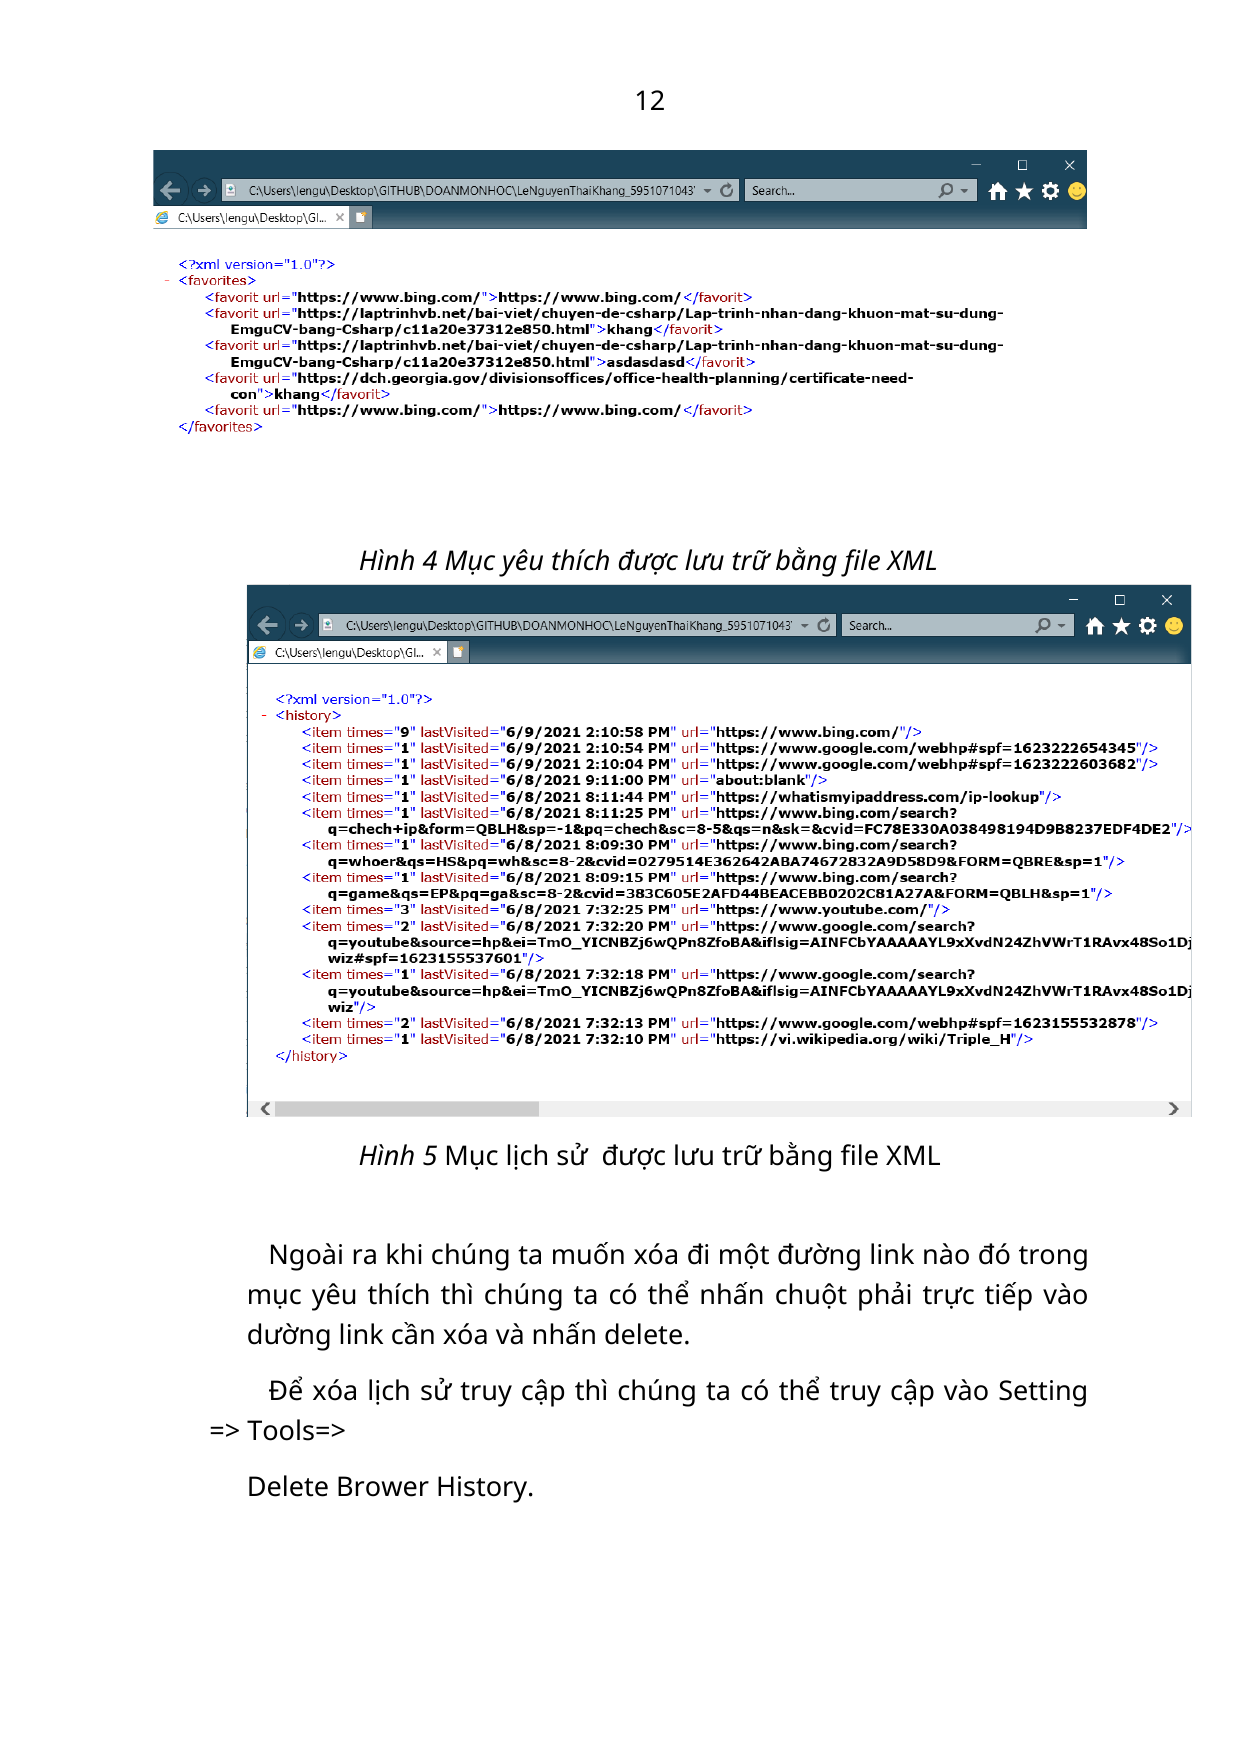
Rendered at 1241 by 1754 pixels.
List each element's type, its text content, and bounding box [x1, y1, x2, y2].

text Để xóa lịch sử truy cập thì chúng ta có thể truy cập vào Setting => Tools=> [209, 1372, 1090, 1448]
text Ngoài ra khi chúng ta muốn xóa đi một đường link nào đó trong mục yêu thích thì chúng ta có thể nhấn chuột phải trực tiếp vào dường link cần xóa và nhấn delete. [247, 1236, 1090, 1352]
picture [153, 150, 1087, 517]
text Hình Mục yêu thích được lưu trữ bằng file XML [150, 541, 1090, 578]
text Delete Brower History. [187, 1468, 1090, 1505]
picture [246, 584, 1192, 1117]
text Hình Mục lịch sử được lưu trữ bằng file XML [150, 1136, 1090, 1173]
